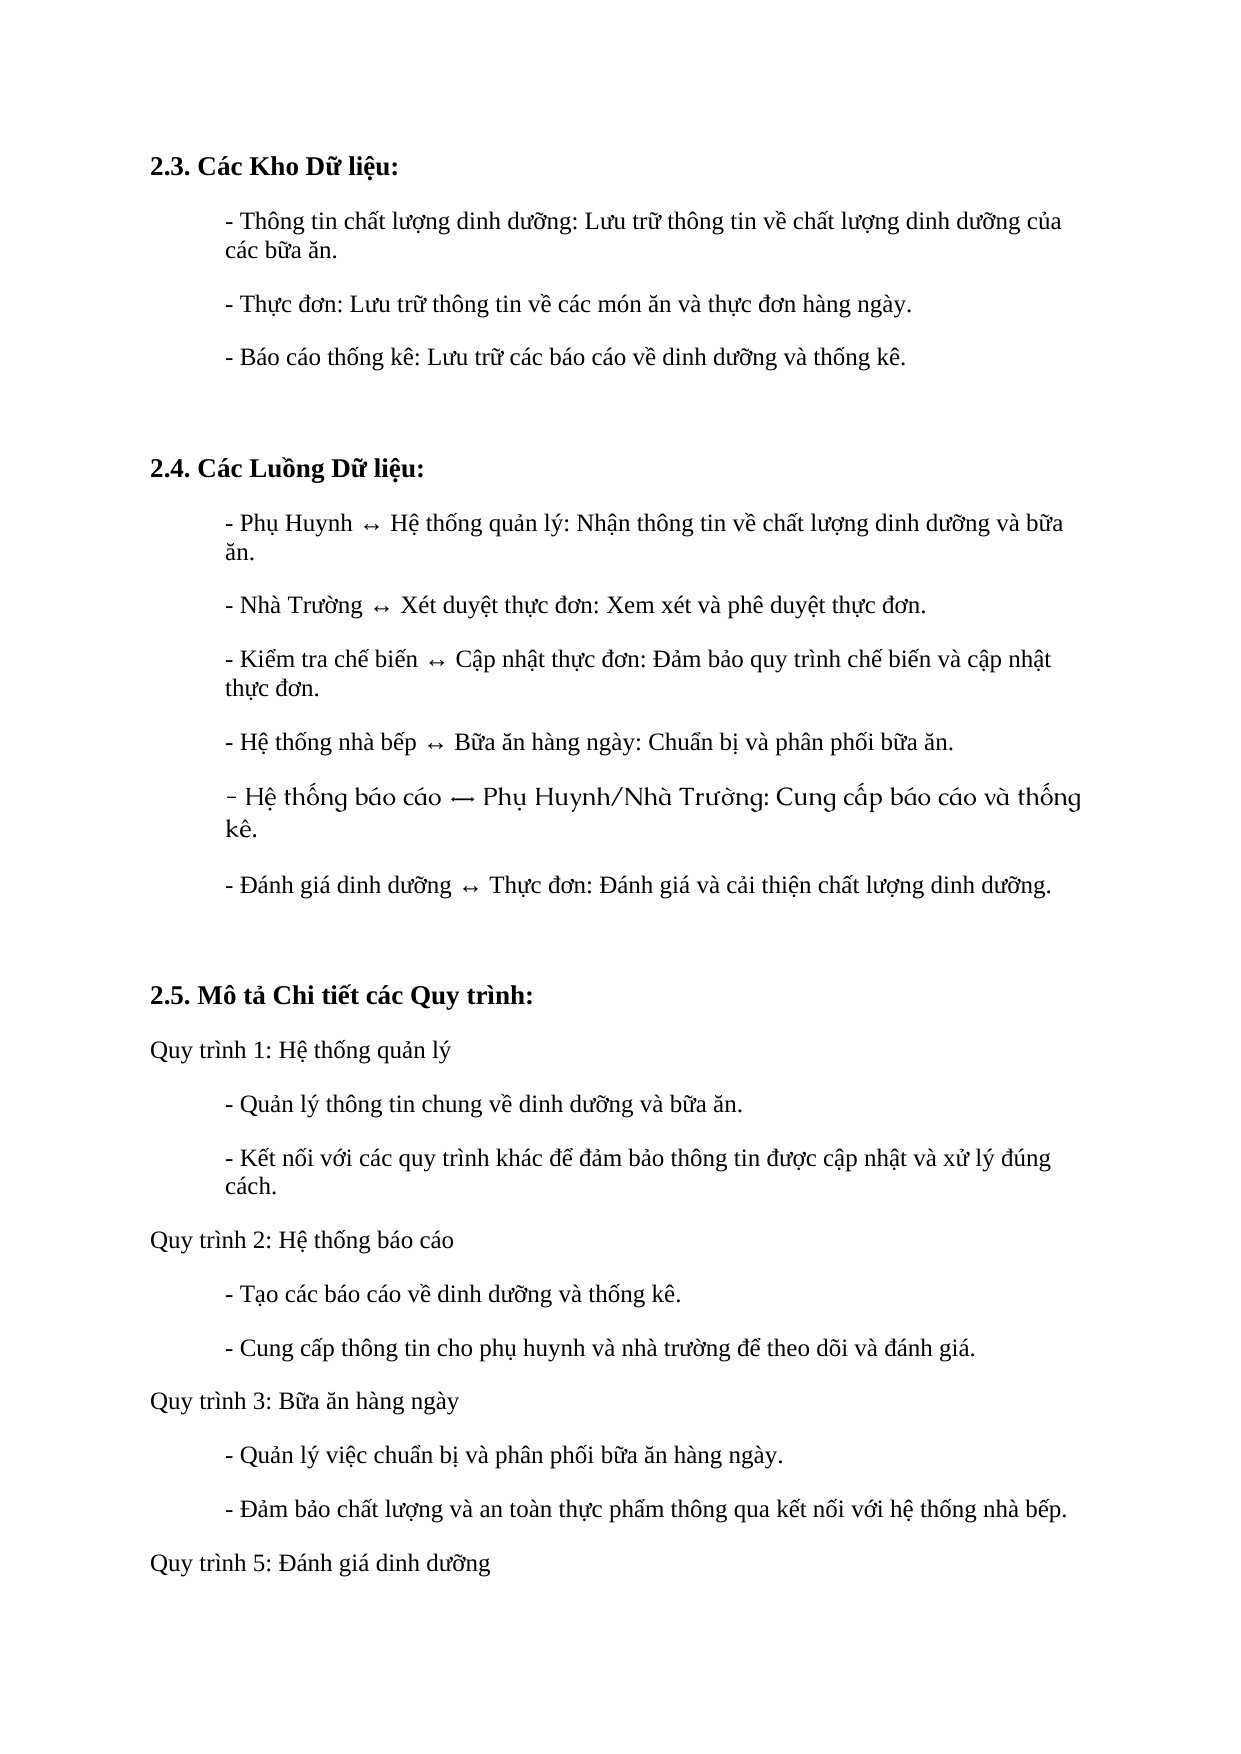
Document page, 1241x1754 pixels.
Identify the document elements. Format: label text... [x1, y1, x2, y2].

text - Đánh giá dinh dưỡng ↔ Thực đơn: Đánh giá và cải thiện chất lượng dinh dưỡng. [225, 870, 1090, 898]
text - Hệ thống nhà bếp ↔ Bữa ăn hàng ngày: Chuẩn bị và phân phối bữa ăn. [225, 727, 1090, 755]
text - Đảm bảo chất lượng và an toàn thực phẩm thông qua kết nối với hệ thống nhà bếp. [225, 1494, 1090, 1523]
text - Quản lý thông tin chung về dinh dưỡng và bữa ăn. [225, 1089, 1090, 1118]
text - Thông tin chất lượng dinh dưỡng: Lưu trữ thông tin về chất lượng dinh dưỡng của các bữa ăn. [225, 206, 1090, 264]
text - Báo cáo thống kê: Lưu trữ các báo cáo về dinh dưỡng và thống kê. [225, 342, 1090, 371]
text - Cung cấp thông tin cho phụ huynh và nhà trường để theo dõi và đánh giá. [225, 1333, 1090, 1361]
subtitle 2.5. Mô tả Chi tiết các Quy trình: [150, 979, 1090, 1010]
text - Hệ thống báo cáo ↔ Phụ Huynh/Nhà Trường: Cung cấp báo cáo và thống kê. [225, 780, 1090, 845]
text - Kết nối với các quy trình khác để đảm bảo thông tin được cập nhật và xử lý đúng cách. [225, 1143, 1090, 1200]
subtitle 2.3. Các Kho Dữ liệu: [150, 150, 1090, 181]
text - Tạo các báo cáo về dinh dưỡng và thống kê. [225, 1279, 1090, 1308]
text - Thực đơn: Lưu trữ thông tin về các món ăn và thực đơn hàng ngày. [225, 289, 1090, 317]
text - Phụ Huynh ↔ Hệ thống quản lý: Nhận thông tin về chất lượng dinh dưỡng và bữa ăn. [225, 508, 1090, 565]
text - Kiểm tra chế biến ↔ Cập nhật thực đơn: Đảm bảo quy trình chế biến và cập nhật thực đơn. [225, 644, 1090, 702]
text Quy trình 5: Đánh giá dinh dưỡng [150, 1548, 1090, 1576]
text - Quản lý việc chuẩn bị và phân phối bữa ăn hàng ngày. [225, 1440, 1090, 1469]
text Quy trình 2: Hệ thống báo cáo [150, 1225, 1090, 1254]
text - Nhà Trường ↔ Xét duyệt thực đơn: Xem xét và phê duyệt thực đơn. [225, 590, 1090, 619]
subtitle 2.4. Các Luồng Dữ liệu: [150, 452, 1090, 483]
text Quy trình 1: Hệ thống quản lý [150, 1035, 1090, 1064]
text Quy trình 3: Bữa ăn hàng ngày [150, 1386, 1090, 1415]
